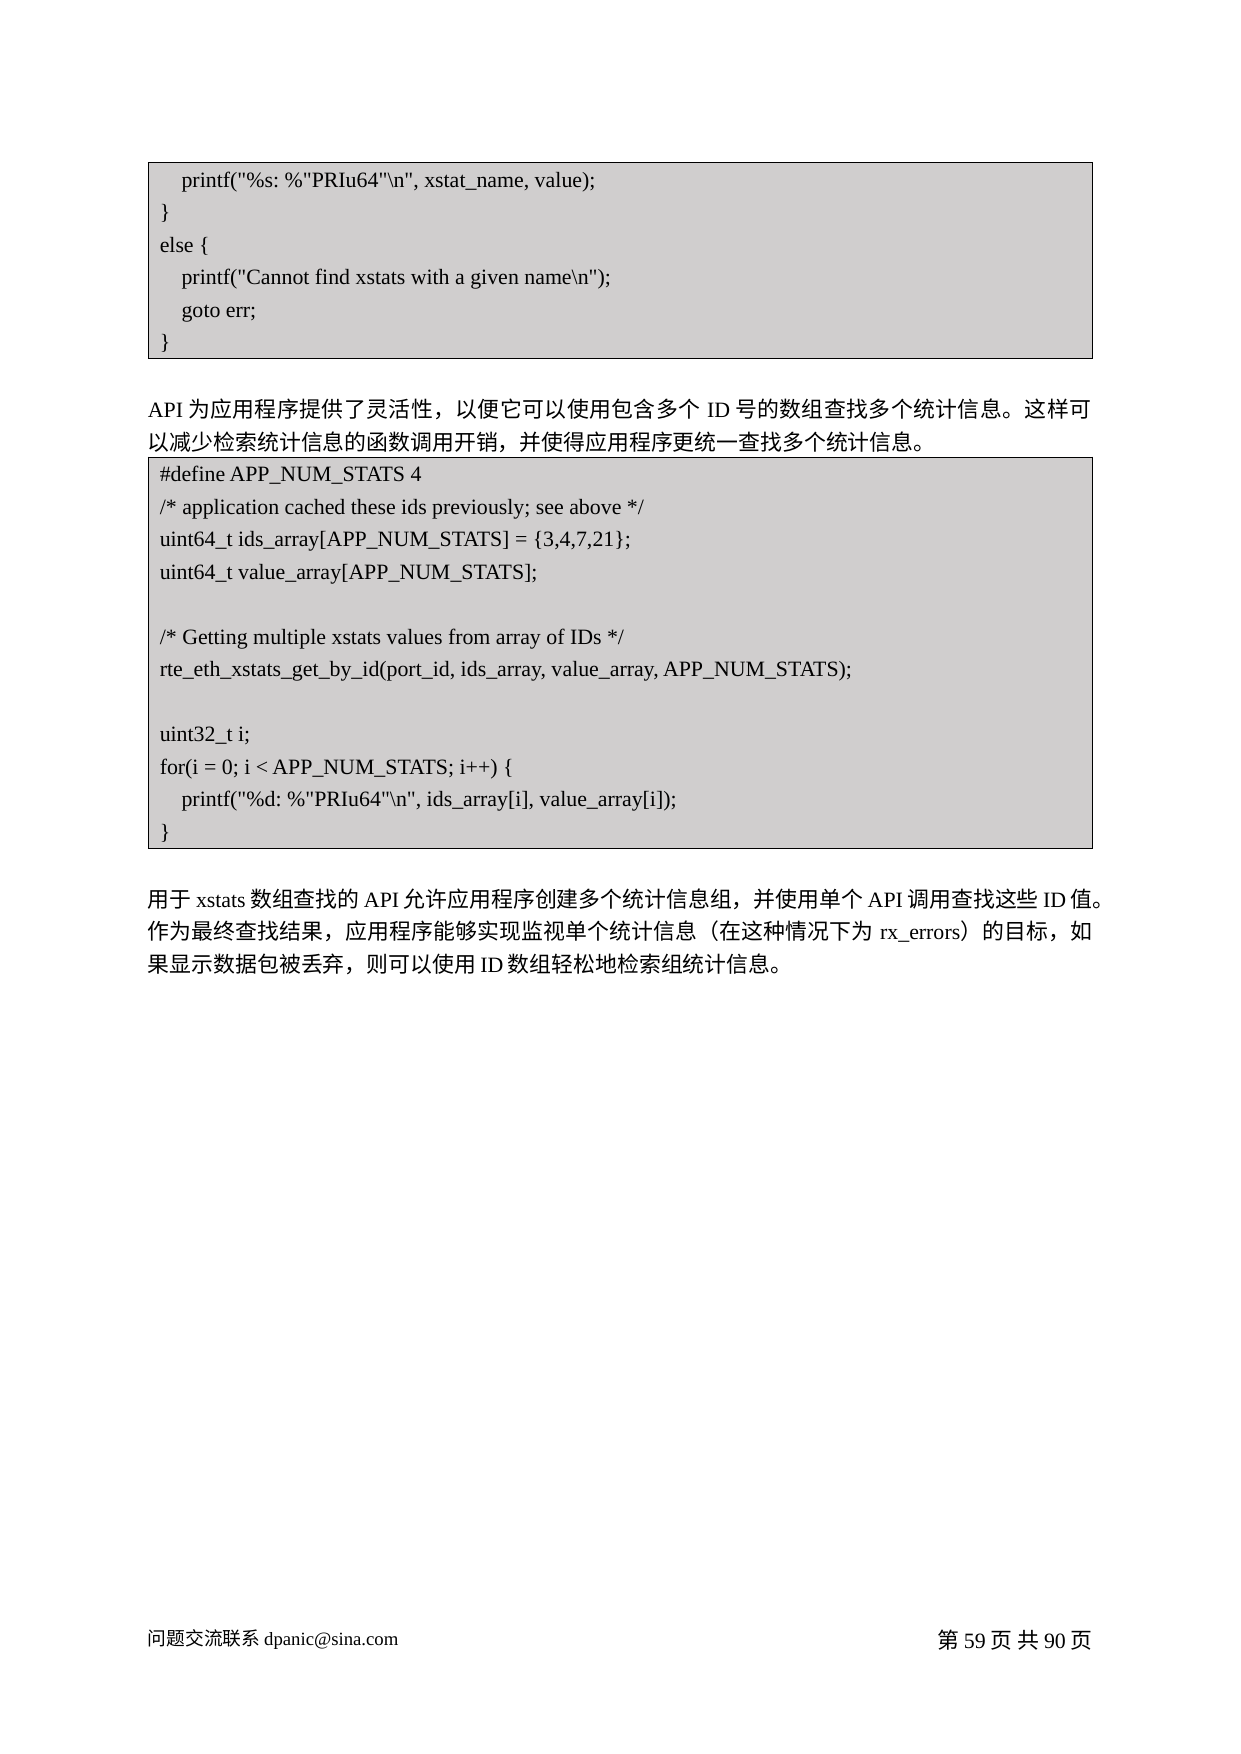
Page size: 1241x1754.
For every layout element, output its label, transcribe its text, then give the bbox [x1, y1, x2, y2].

text 用于xstats数组查找的API允许应用程序创建多个统计信息组，并使用单个API调用查找这些ID值。作为最终查找结果，应用程序能够实现监视单个统计信息（在这种情况下为rx_errors）的目标，如果显示数据包被丢弃，则可以使用ID数组轻松地检索组统计信息。 [148, 881, 1092, 979]
table_header #define APP_NUM_STATS 4 /* application cached these ids previously; see above */ uint64_t ids_array[APP_NUM_STATS] = {3,4,7,21}; uint64_t value_array[APP_NUM_STATS]; /* Getting multiple xstats values from array of IDs */ rte_eth_xstats_get_by_id(port_id, ids_array, value_array, APP_NUM_STATS); uint32_t i; for(i = 0; i < APP_NUM_STATS; i++) { printf("%d: %"PRIu64"\n", ids_array[i], value_array[i]); } [149, 458, 1092, 848]
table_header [149, 163, 1092, 358]
text API为应用程序提供了灵活性，以便它可以使用包含多个ID号的数组查找多个统计信息。这样可以减少检索统计信息的函数调用开销，并使得应用程序更统一查找多个统计信息。 [148, 392, 1092, 457]
